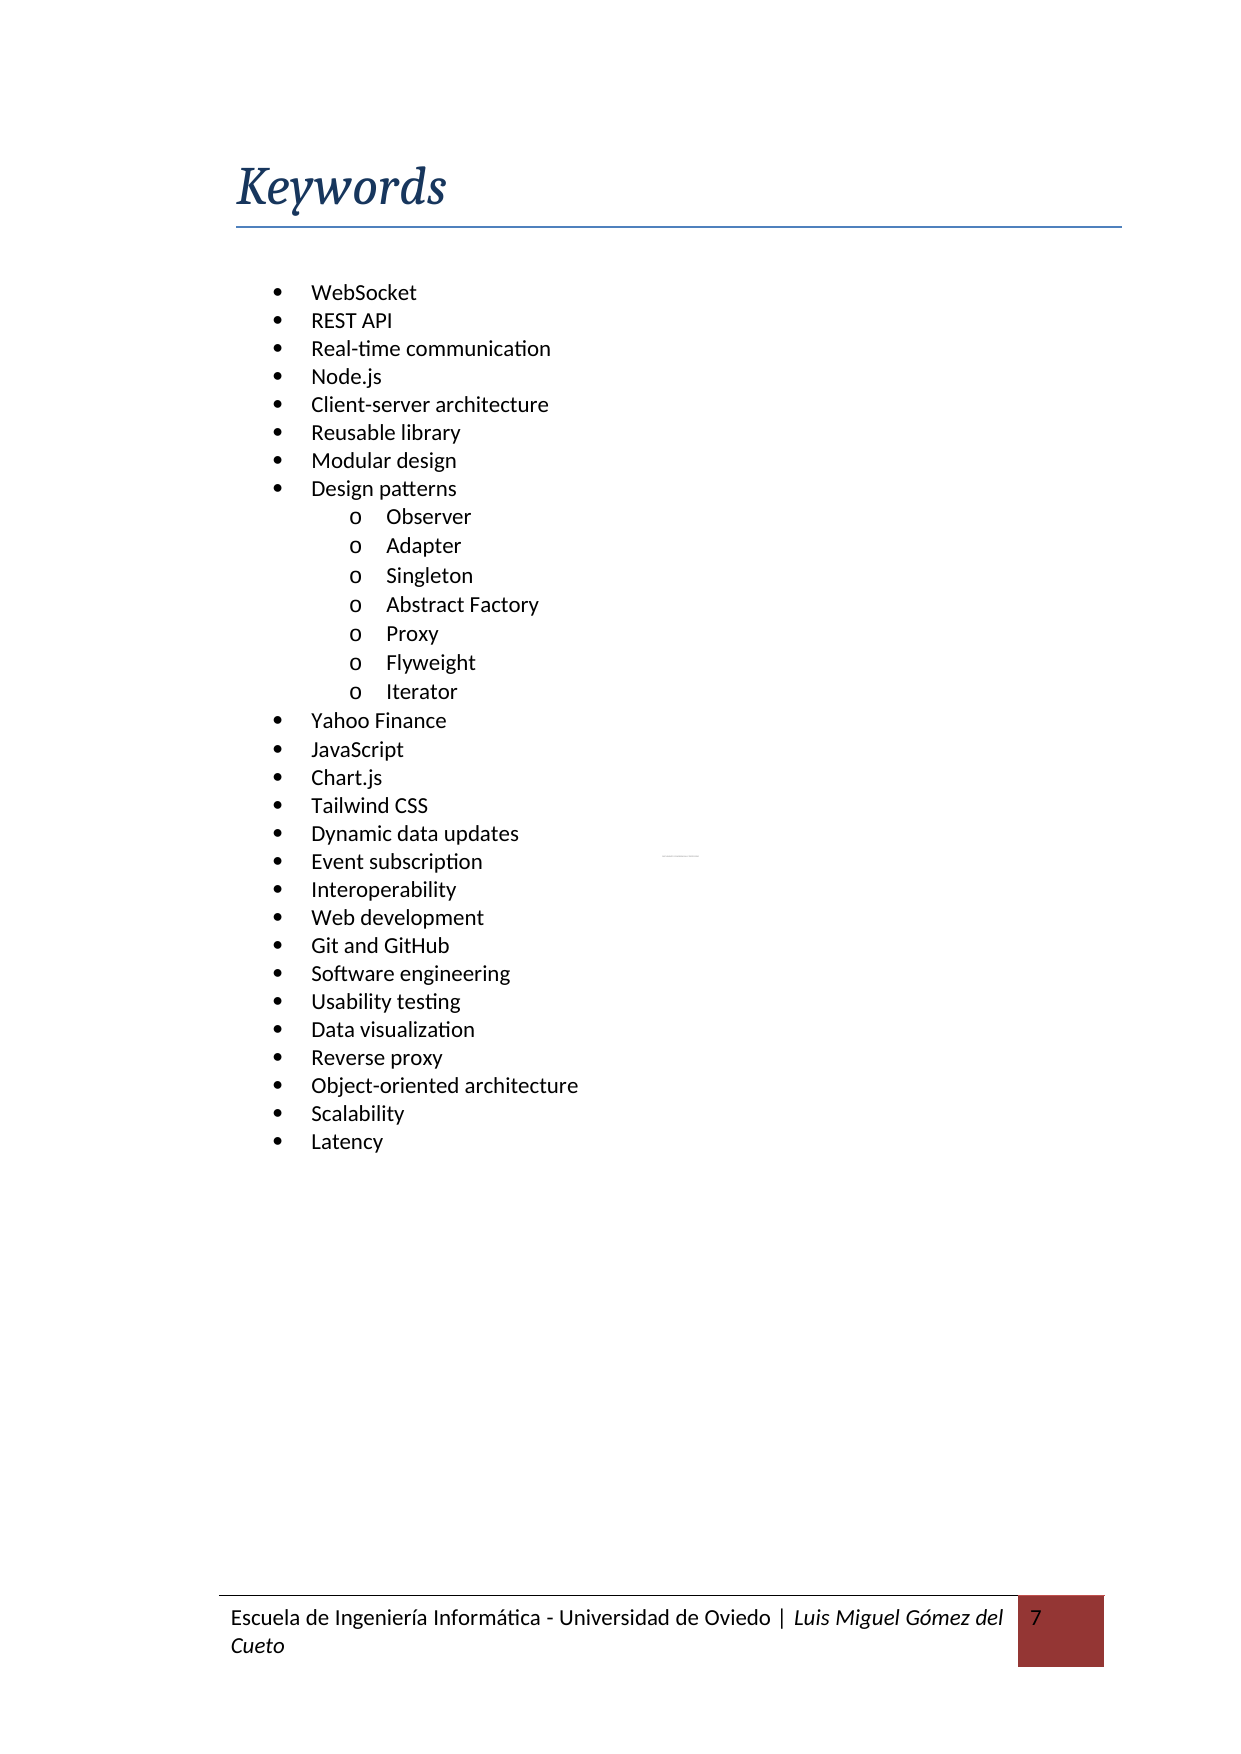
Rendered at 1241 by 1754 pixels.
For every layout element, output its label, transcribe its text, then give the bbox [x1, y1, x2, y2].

list Design patterns [274, 474, 1122, 502]
list Client-server architecture [274, 390, 1122, 418]
list Node.js [274, 362, 1122, 390]
list Adapter [349, 532, 1122, 561]
list Reusable library [274, 418, 1122, 446]
list Observer [349, 502, 1122, 532]
list Scalability [274, 1099, 1122, 1127]
list Proxy [349, 619, 1122, 648]
list Iterator [349, 677, 1122, 707]
list Git and GitHub [274, 931, 1122, 959]
list REST API [274, 306, 1122, 334]
list Real-time communication [274, 334, 1122, 362]
list Abstract Factory [349, 590, 1122, 619]
list JavaScript [274, 735, 1122, 763]
list Usability testing [274, 987, 1122, 1015]
list Data visualization [274, 1015, 1122, 1043]
list Latency [274, 1127, 1122, 1155]
list Modular design [274, 446, 1122, 474]
list Chart.js [274, 763, 1122, 791]
list WebSocket [274, 278, 1122, 306]
list Flyweight [349, 648, 1122, 677]
list Dynamic data updates [274, 819, 1122, 847]
list Event subscription [274, 847, 1122, 875]
list Reverse proxy [274, 1043, 1122, 1071]
list Interoperability [274, 875, 1122, 903]
list Web development [274, 903, 1122, 931]
title Keywords [236, 156, 1122, 226]
list Software engineering [274, 959, 1122, 987]
list Tailwind CSS [274, 791, 1122, 819]
list Object-oriented architecture [274, 1071, 1122, 1099]
list Singleton [349, 561, 1122, 590]
list Yahoo Finance [274, 707, 1122, 735]
